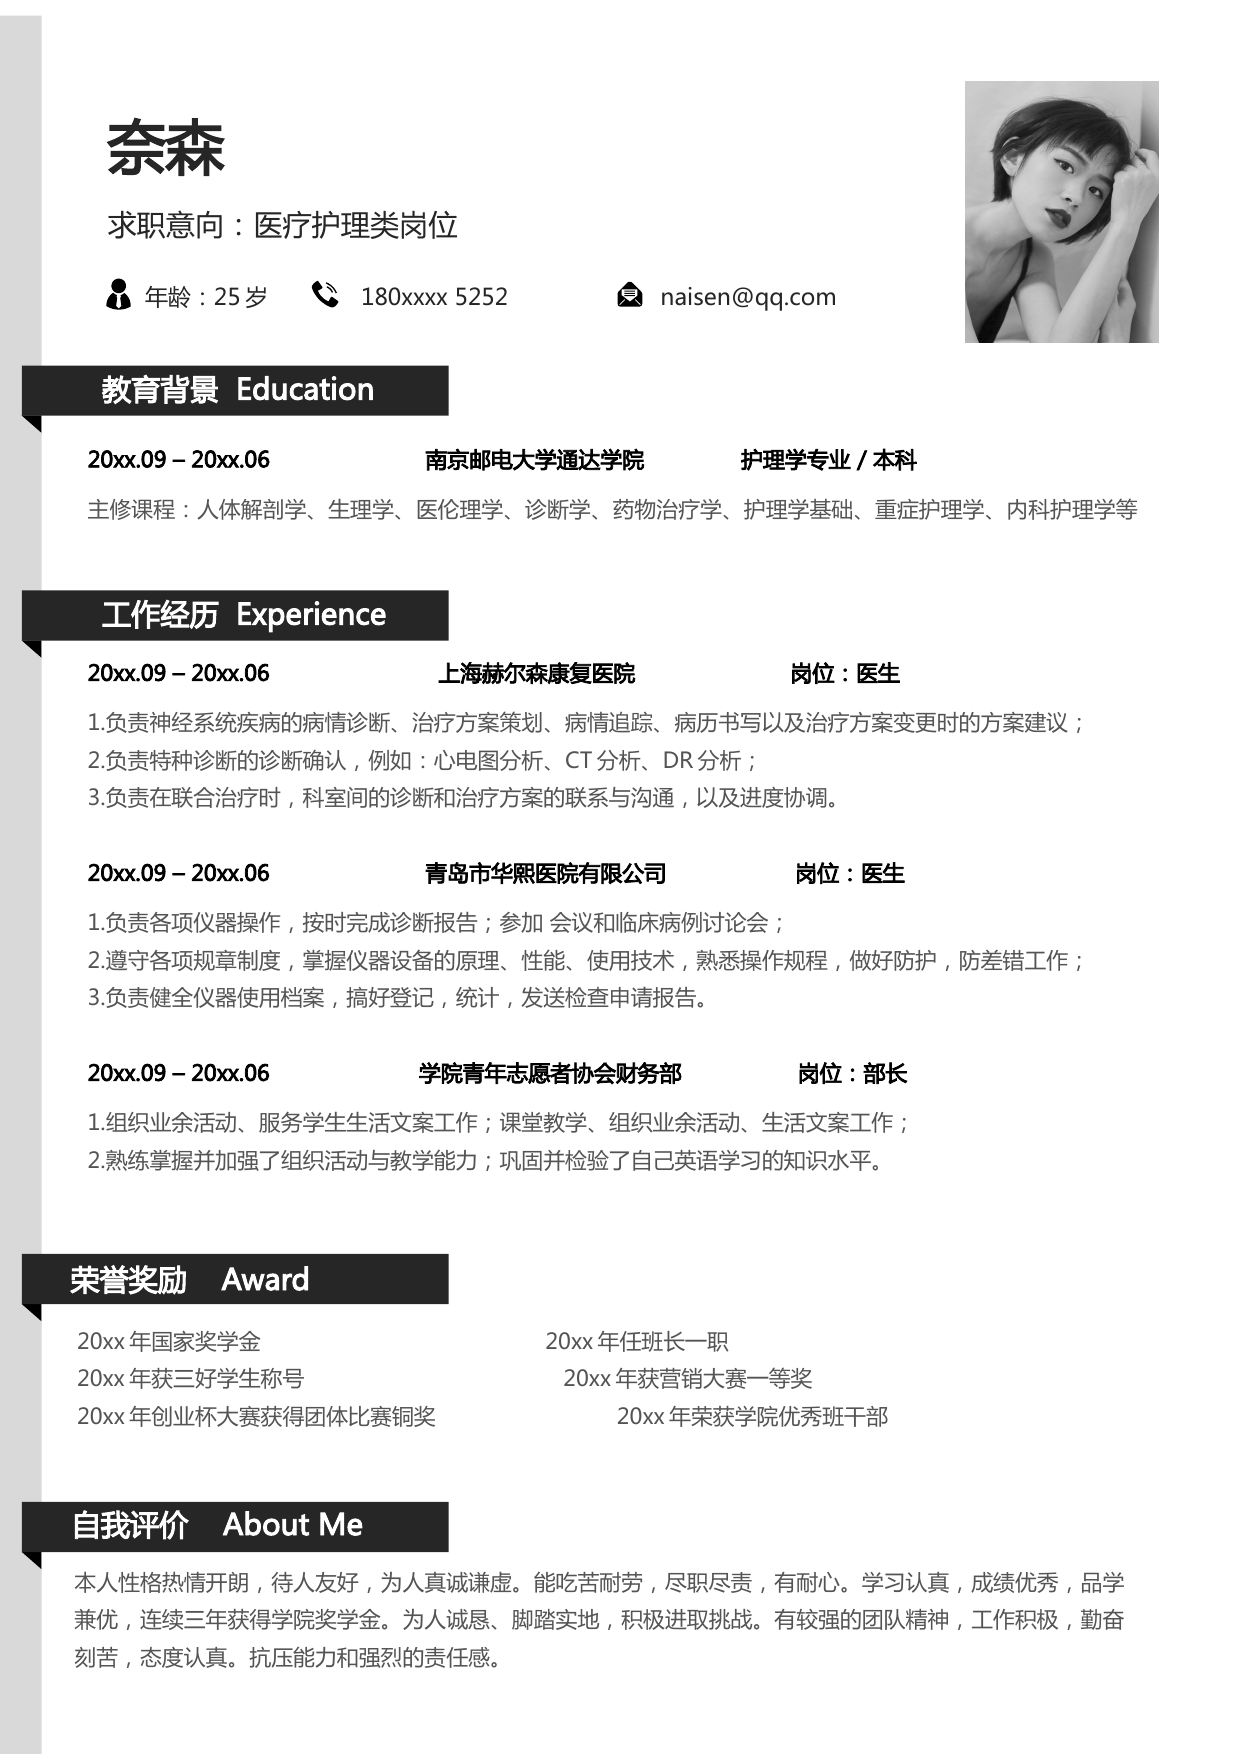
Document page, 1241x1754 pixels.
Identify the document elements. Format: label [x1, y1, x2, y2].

picture [965, 81, 1159, 343]
